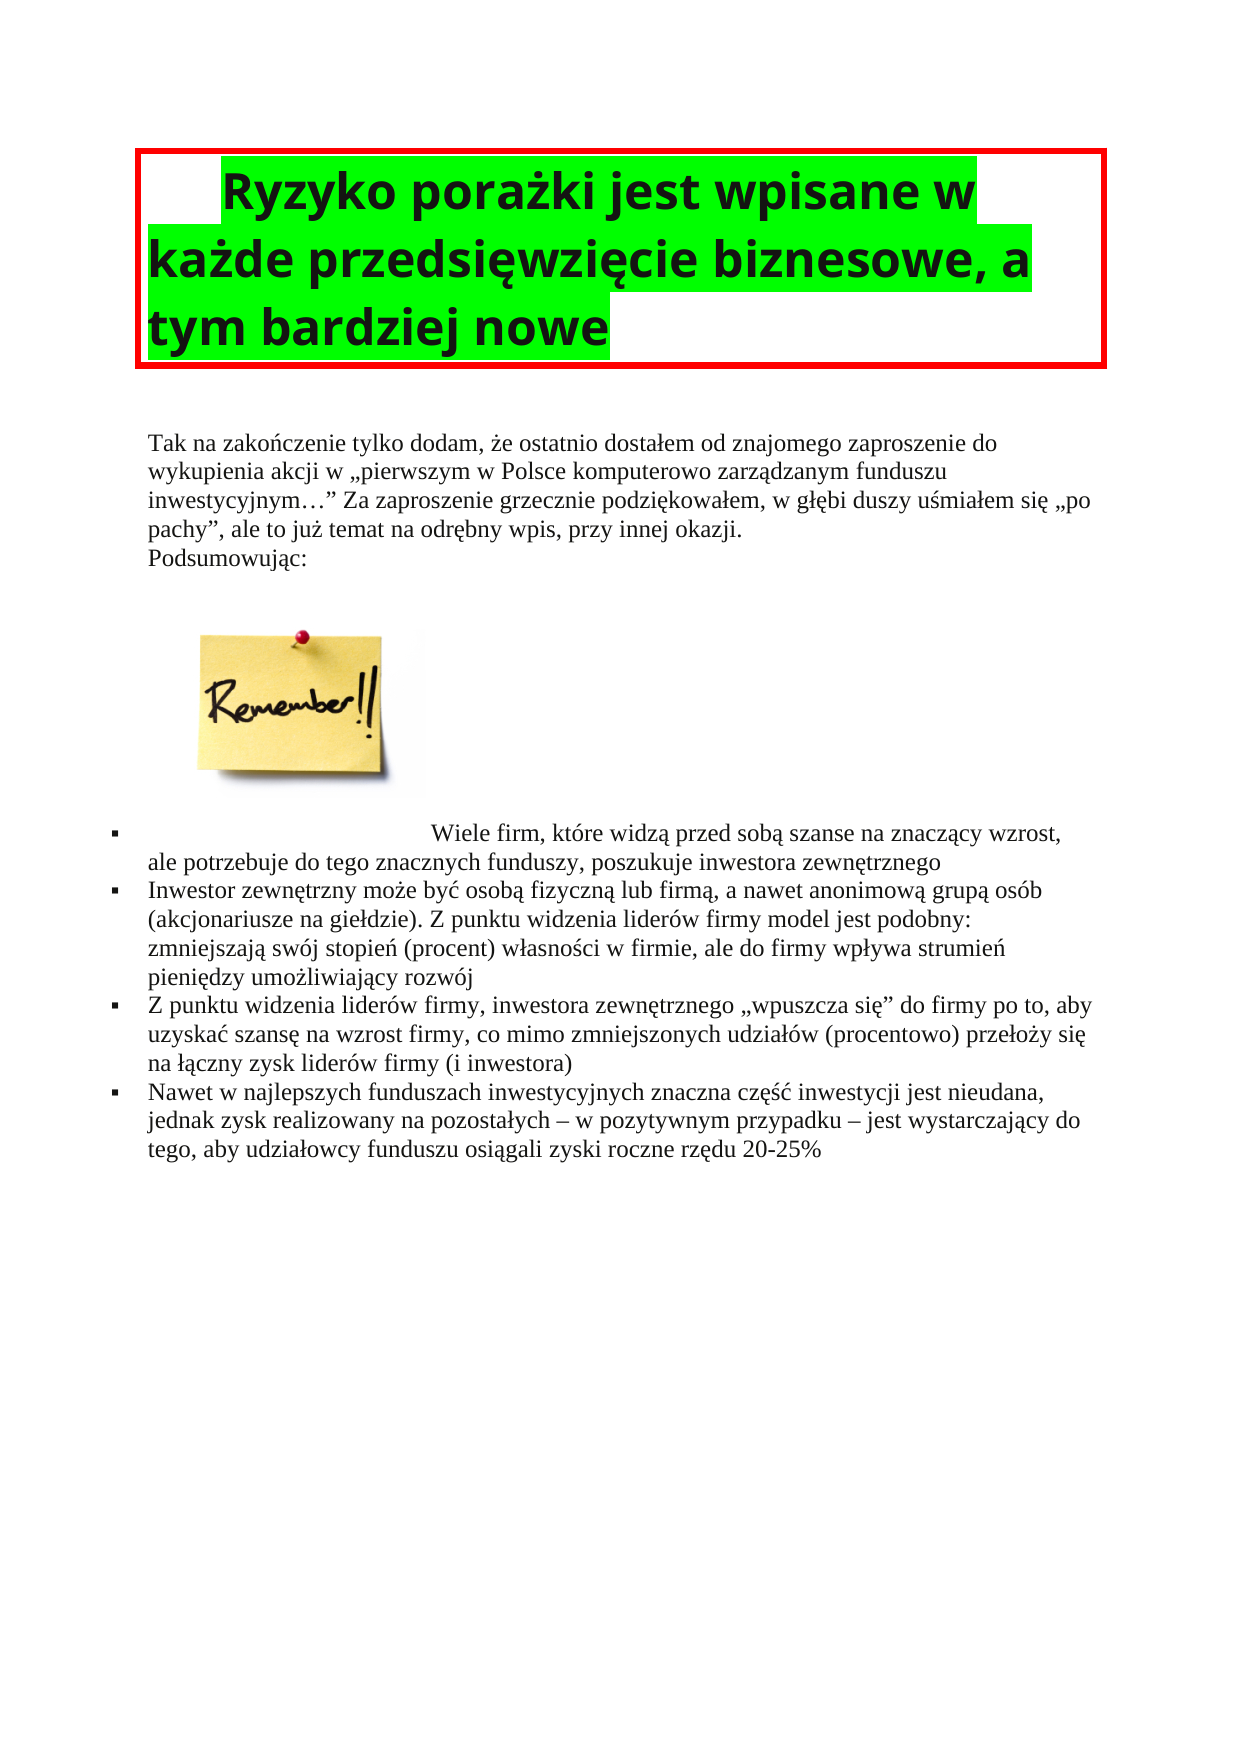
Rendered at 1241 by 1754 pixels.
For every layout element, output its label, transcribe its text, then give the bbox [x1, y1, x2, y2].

picture [147, 571, 431, 842]
text Podsumowując: [148, 543, 1093, 571]
list Nawet w najlepszych funduszach inwestycyjnych znaczna część inwestycji jest nieudana, jednak zysk realizowany na pozostałych – w pozytywnym przypadku – jest wystarczający do tego, aby udziałowcy funduszu osiągali zyski roczne rzędu 20-25% [110, 1077, 1093, 1163]
text Ryzyko porażki jest wpisane w każde przedsięwzięcie biznesowe, a tym bardziej nowe [141, 154, 1101, 362]
text Tak na zakończenie tylko dodam, że ostatnio dostałem od znajomego zaproszenie do wykupienia akcji w „pierwszym w Polsce komputerowo zarządzanym funduszu inwestycyjnym…” Za zaproszenie grzecznie podziękowałem, w głębi duszy uśmiałem się „po pachy”, ale to już temat na odrębny wpis, przy innej okazji. [148, 428, 1093, 543]
list Z punktu widzenia liderów firmy, inwestora zewnętrznego „wpuszcza się” do firmy po to, aby uzyskać szansę na wzrost firmy, co mimo zmniejszonych udziałów (procentowo) przełoży się na łączny zysk liderów firmy (i inwestora) [110, 991, 1093, 1077]
list Inwestor zewnętrzny może być osobą fizyczną lub firmą, a nawet anonimową grupą osób (akcjonariusze na giełdzie). Z punktu widzenia liderów firmy model jest podobny: zmniejszają swój stopień (procent) własności w firmie, ale do firmy wpływa strumień pieniędzy umożliwiający rozwój [110, 876, 1093, 991]
